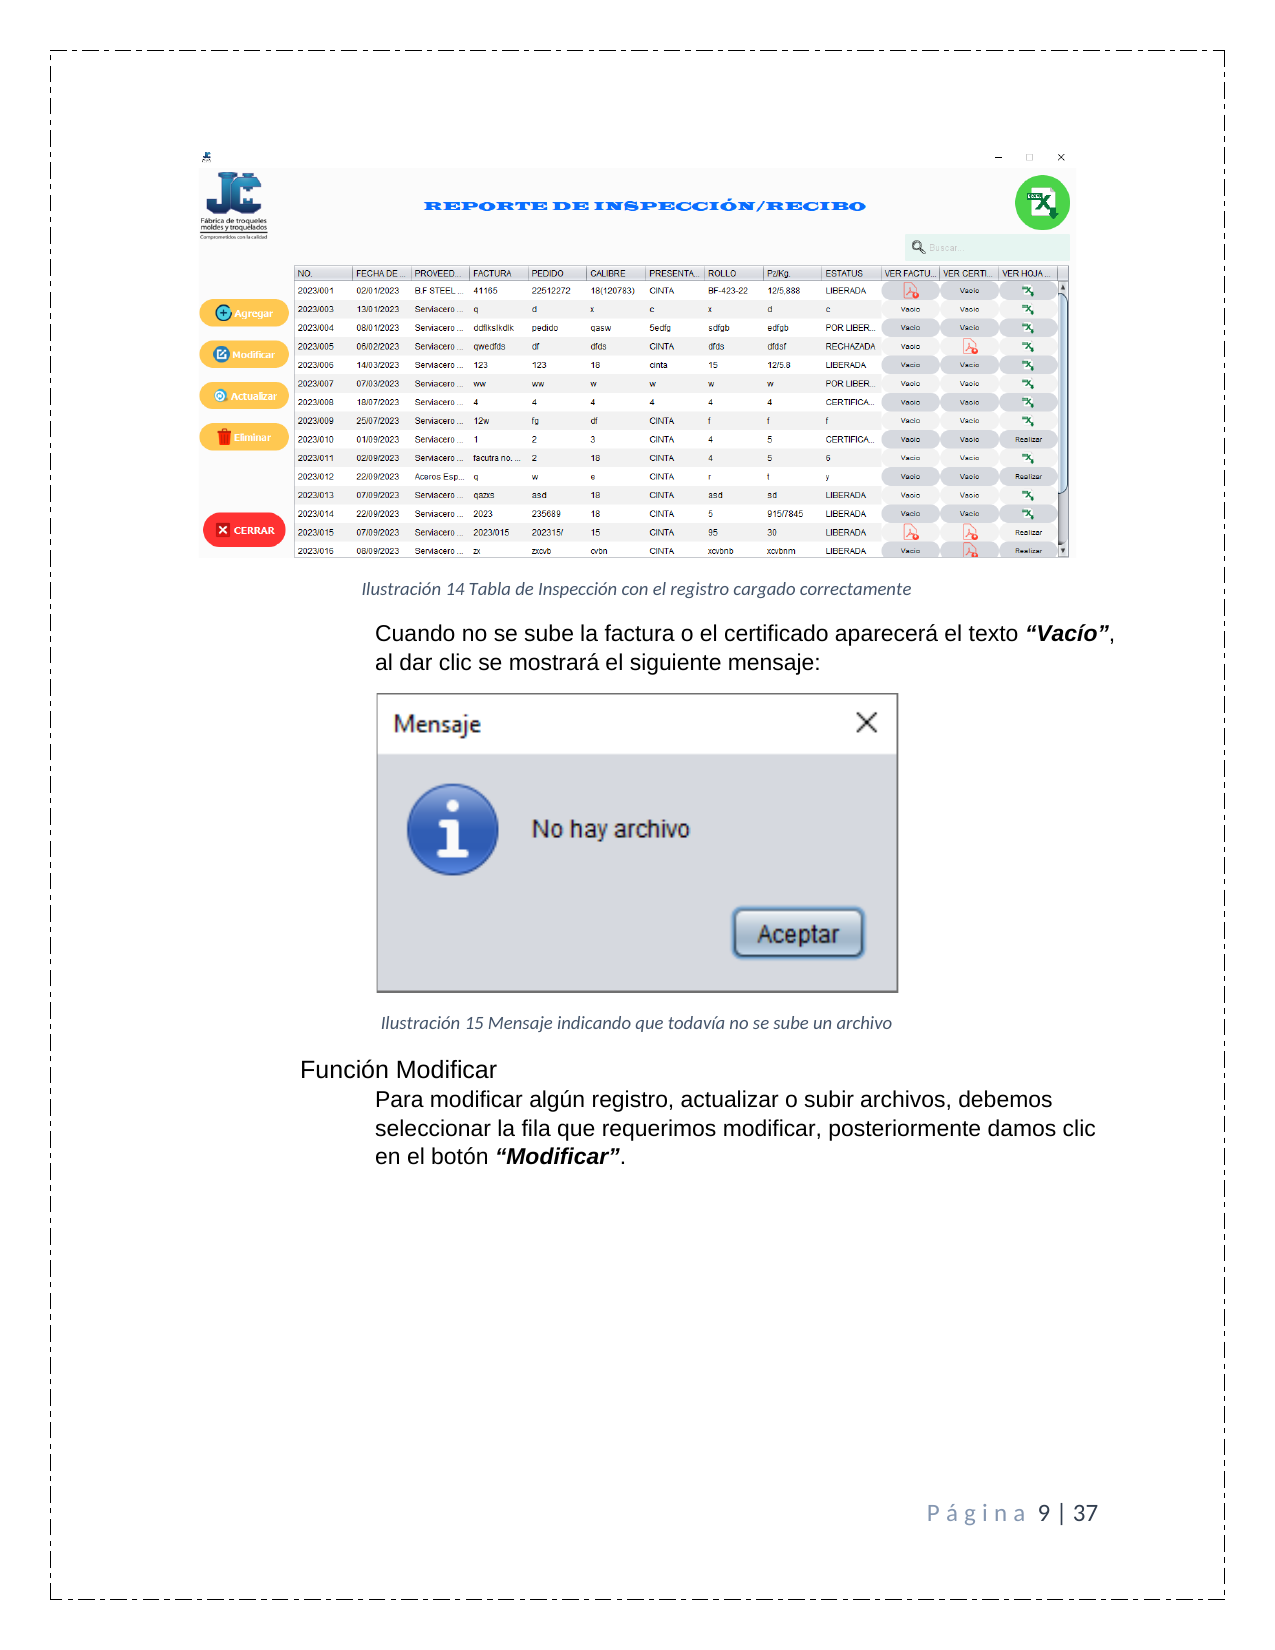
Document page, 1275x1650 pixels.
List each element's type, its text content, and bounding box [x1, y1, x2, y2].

text Cuando no se sube la factura o el certificado aparecerá el texto “Vacío”, al dar clic se mostrará el siguiente mensaje: [375, 620, 1125, 675]
text Para modificar algún registro, actualizar o subir archivos, debemos seleccionar la fila que requerimos modificar, posteriormente damos clic en el botón “Modificar”. [375, 1086, 1125, 1169]
picture [198, 150, 1077, 558]
subtitle Función Modificar [225, 1055, 1125, 1084]
text Ilustración 14 Tabla de Inspección con el registro cargado correctamente [150, 577, 1125, 599]
picture [376, 693, 899, 993]
text Ilustración 15 Mensaje indicando que todavía no se sube un archivo [150, 1011, 1125, 1034]
